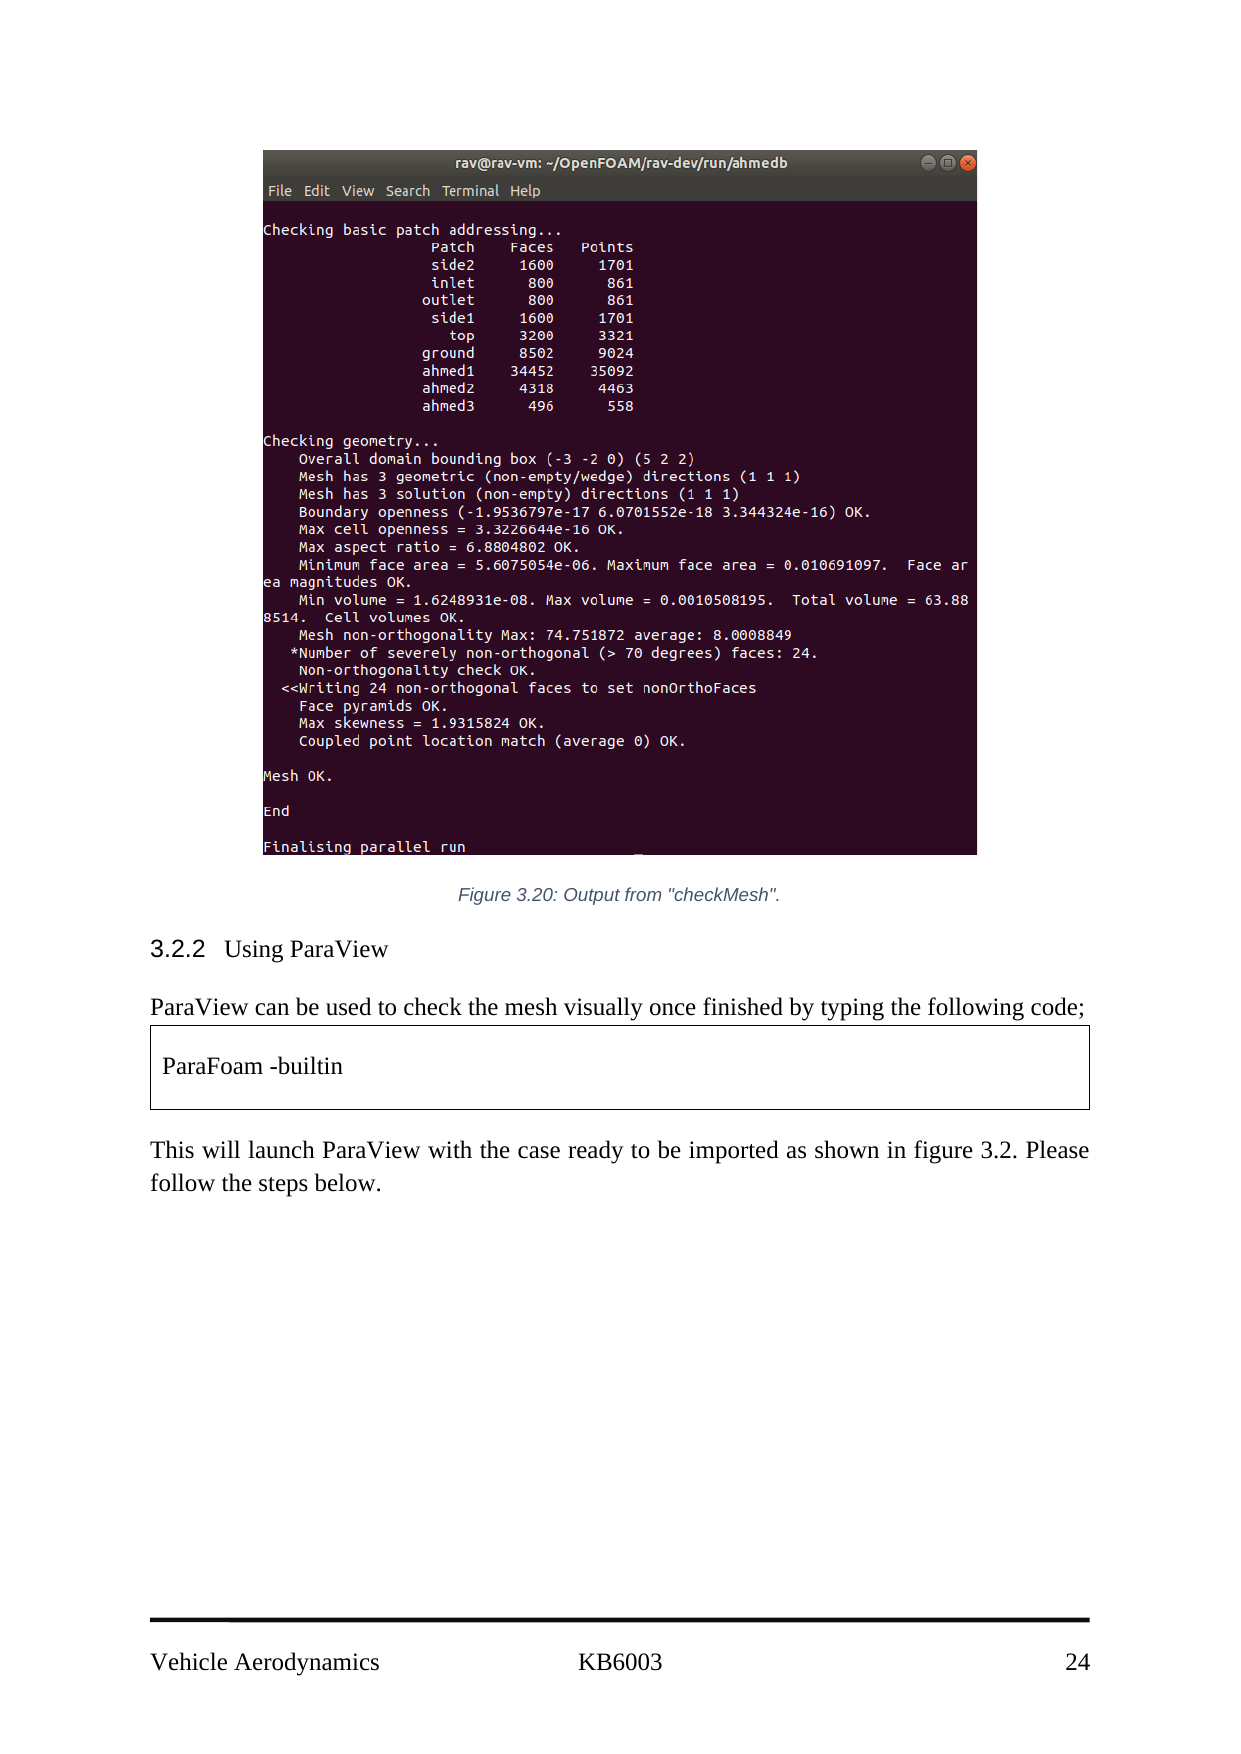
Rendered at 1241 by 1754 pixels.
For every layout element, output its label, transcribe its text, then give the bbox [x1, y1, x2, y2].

table_header ParaFoam -builtin [151, 1026, 1089, 1109]
subtitle Using ParaView [150, 934, 1090, 962]
text ParaView can be used to check the mesh visually once finished by typing the following code; [150, 992, 1090, 1021]
picture [263, 150, 978, 855]
text This will launch ParaView with the case ready to be imported as shown in figure 3.2. Please follow the steps below. [150, 1135, 1090, 1197]
